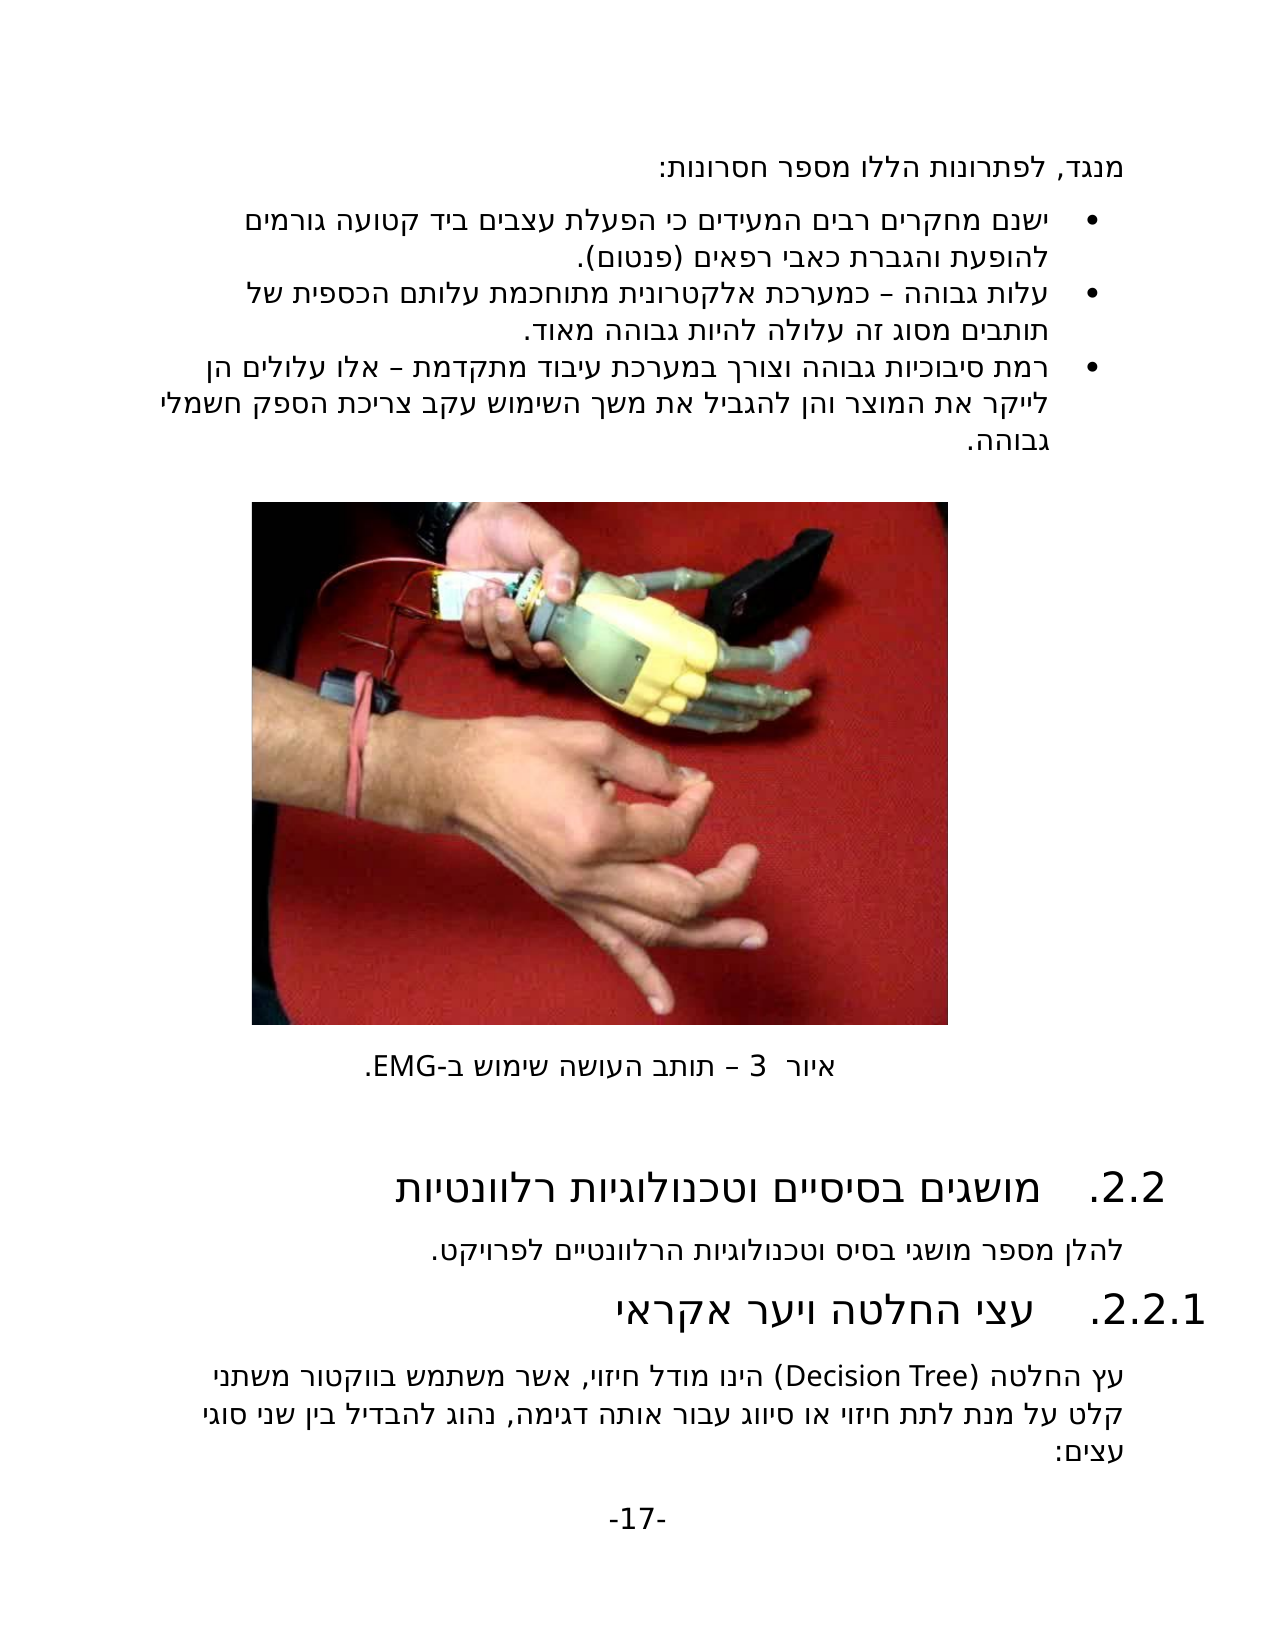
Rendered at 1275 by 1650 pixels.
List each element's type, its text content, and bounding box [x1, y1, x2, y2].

picture [251, 502, 948, 1025]
subtitle מושגים בסיסיים וטכנולוגיות רלוונטיות [150, 1164, 1087, 1212]
text מנגד, לפתרונות הללו מספר חסרונות: [150, 150, 1125, 184]
list ישנם מחקרים רבים המעידים כי הפעלת עצבים ביד קטועה גורמים להופעת והגברת כאבי רפאים (פנטום). [150, 203, 1087, 274]
text עץ החלטה (Decision Tree) הינו מודל חיזוי, אשר משתמש בווקטור משתני קלט על מנת לתת חיזוי או סיווג עבור אותה דגימה, נהוג להבדיל בין שני סוגי עצים: [150, 1355, 1125, 1468]
text איור 3 – תותב העושה שימוש ב-EMG. [150, 1045, 1050, 1084]
subtitle עצי החלטה ויער אקראי [150, 1286, 1088, 1335]
list רמת סיבוכיות גבוהה וצורך במערכת עיבוד מתקדמת – אלו עלולים הן לייקר את המוצר והן להגביל את משך השימוש עקב צריכת הספק חשמלי גבוהה. [150, 350, 1087, 457]
list עלות גבוהה – כמערכת אלקטרונית מתוחכמת עלותם הכספית של תותבים מסוג זה עלולה להיות גבוהה מאוד. [150, 277, 1087, 347]
text להלן מספר מושגי בסיס וטכנולוגיות הרלוונטיים לפרויקט. [150, 1233, 1125, 1267]
